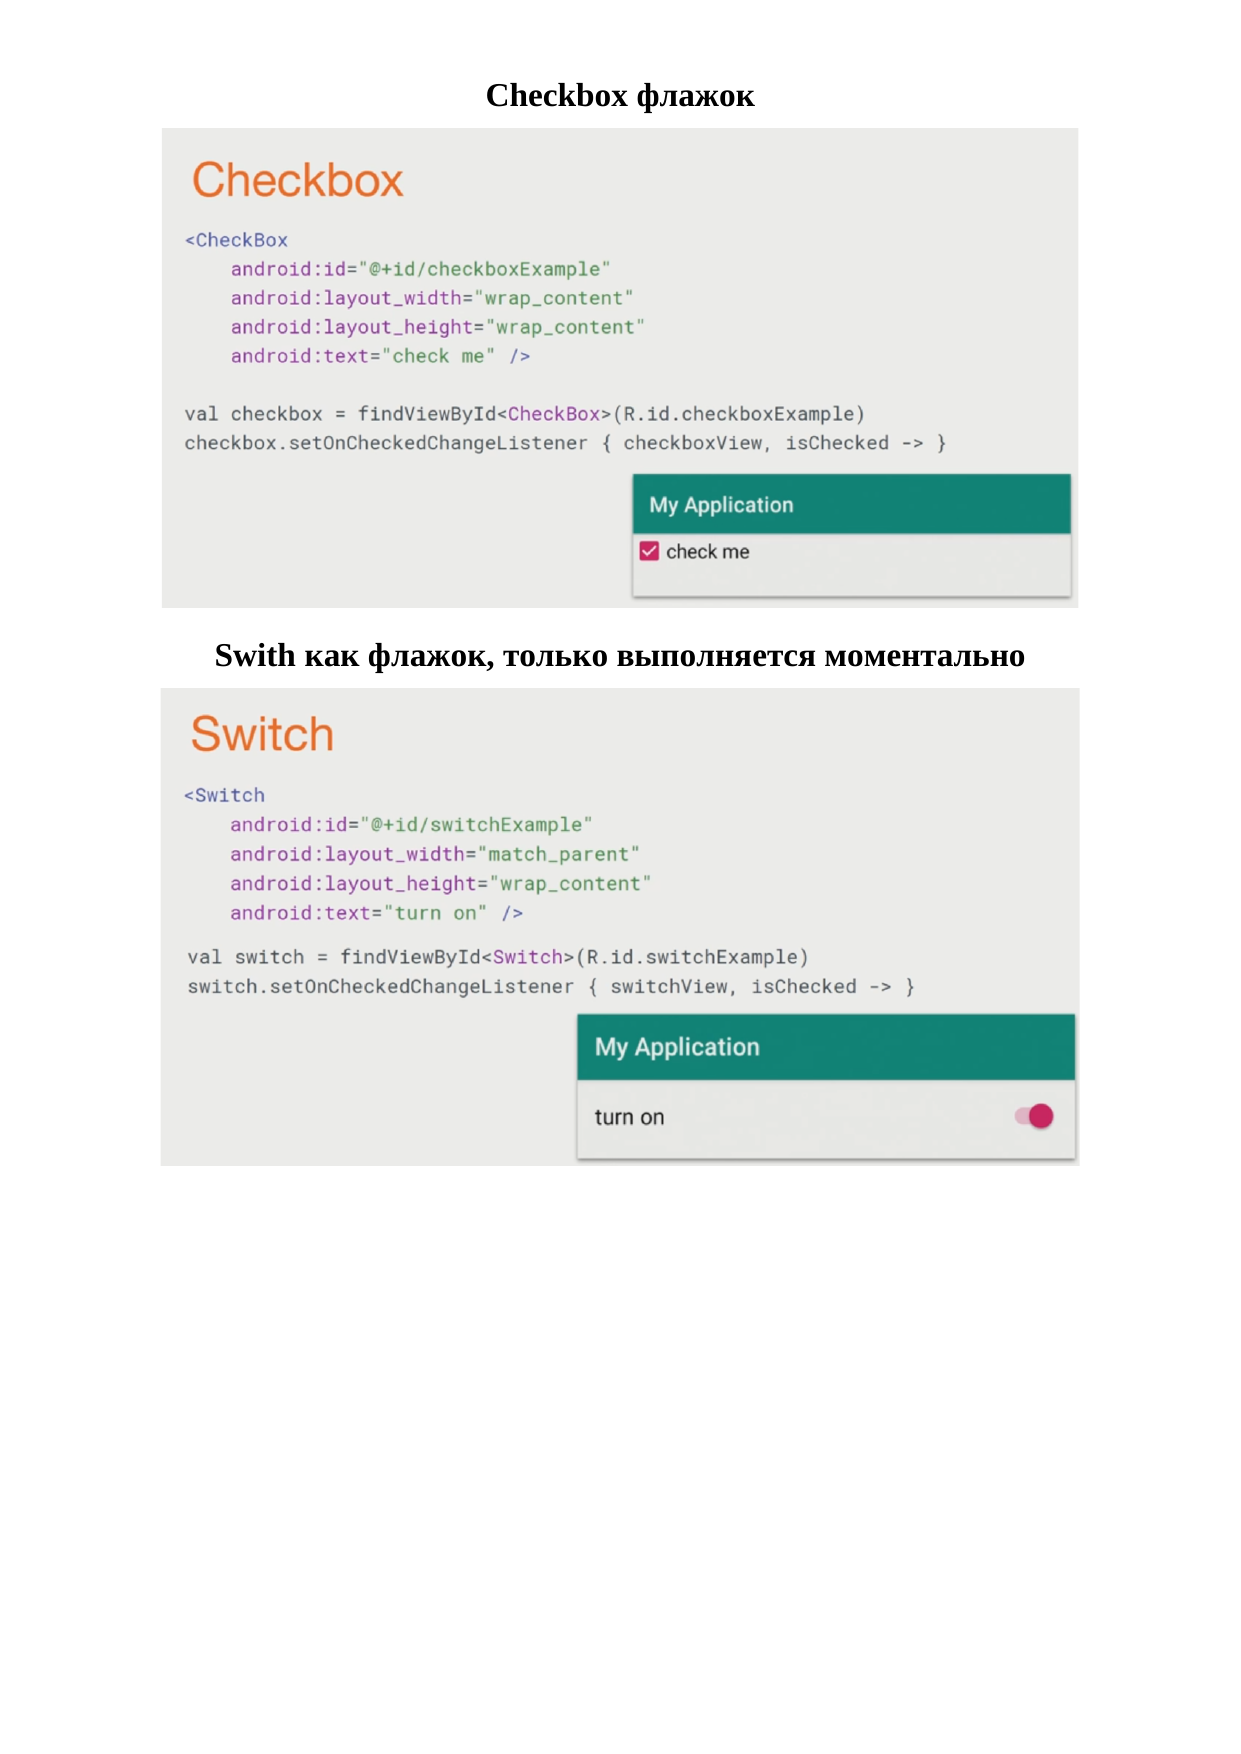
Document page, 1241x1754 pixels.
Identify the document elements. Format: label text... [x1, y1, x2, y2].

subtitle Swith как флажок, только выполняется моментально [75, 635, 1165, 673]
picture [160, 688, 1080, 1166]
picture [161, 128, 1079, 608]
subtitle Checkbox флажок [75, 75, 1165, 113]
